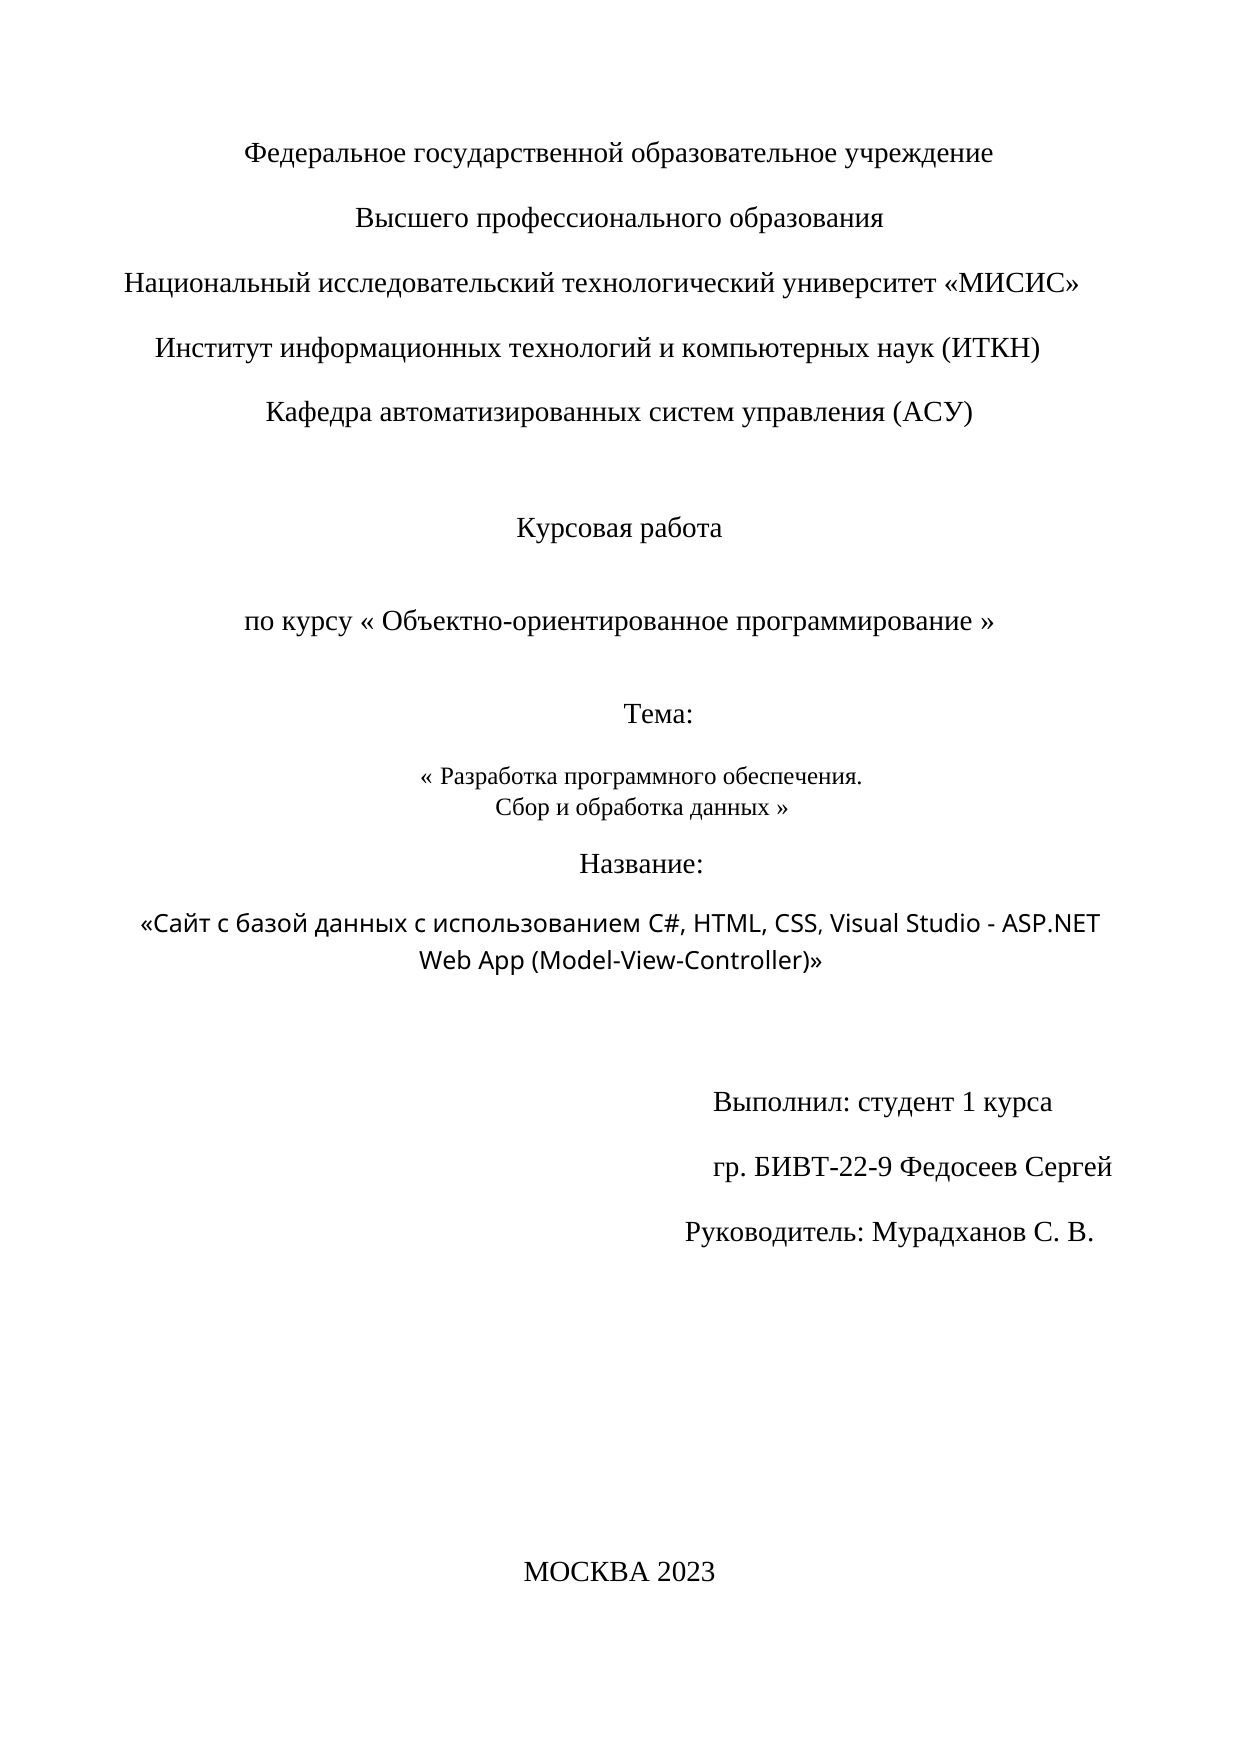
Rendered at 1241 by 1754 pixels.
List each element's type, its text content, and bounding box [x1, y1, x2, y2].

subtitle «Сайт с базой данных с использованием C#, HTML, CSS, Visual Studio - ASP.NET Web App (Model-View-Controller)» [112, 906, 1128, 976]
text Национальный исследовательский технологический университет «МИСИС» [124, 265, 1128, 298]
text Федеральное государственной образовательное учреждение [112, 135, 1126, 168]
text Руководитель: Мурадханов С. В. [112, 1214, 1127, 1248]
text Институт информационных технологий и компьютерных наук (ИТКН) [154, 330, 1128, 363]
text гр. БИВТ-22-9 Федосеев Сергей [672, 1149, 1128, 1183]
text по курсу « Объектно-ориентированное программирование » [112, 603, 1127, 637]
text Высшего профессионального образования [112, 200, 1127, 233]
text « Разработка программного обеспечения. Сбор и обработка данных » [154, 761, 1128, 821]
text МОСКВА 2023 [112, 1554, 1126, 1587]
text Название: [154, 846, 1128, 880]
text Курсовая работа [112, 510, 1127, 544]
text Тема: [331, 696, 986, 730]
text Кафедра автоматизированных систем управления (АСУ) [112, 394, 1126, 428]
text Выполнил: студент 1 курса [672, 1084, 1128, 1118]
